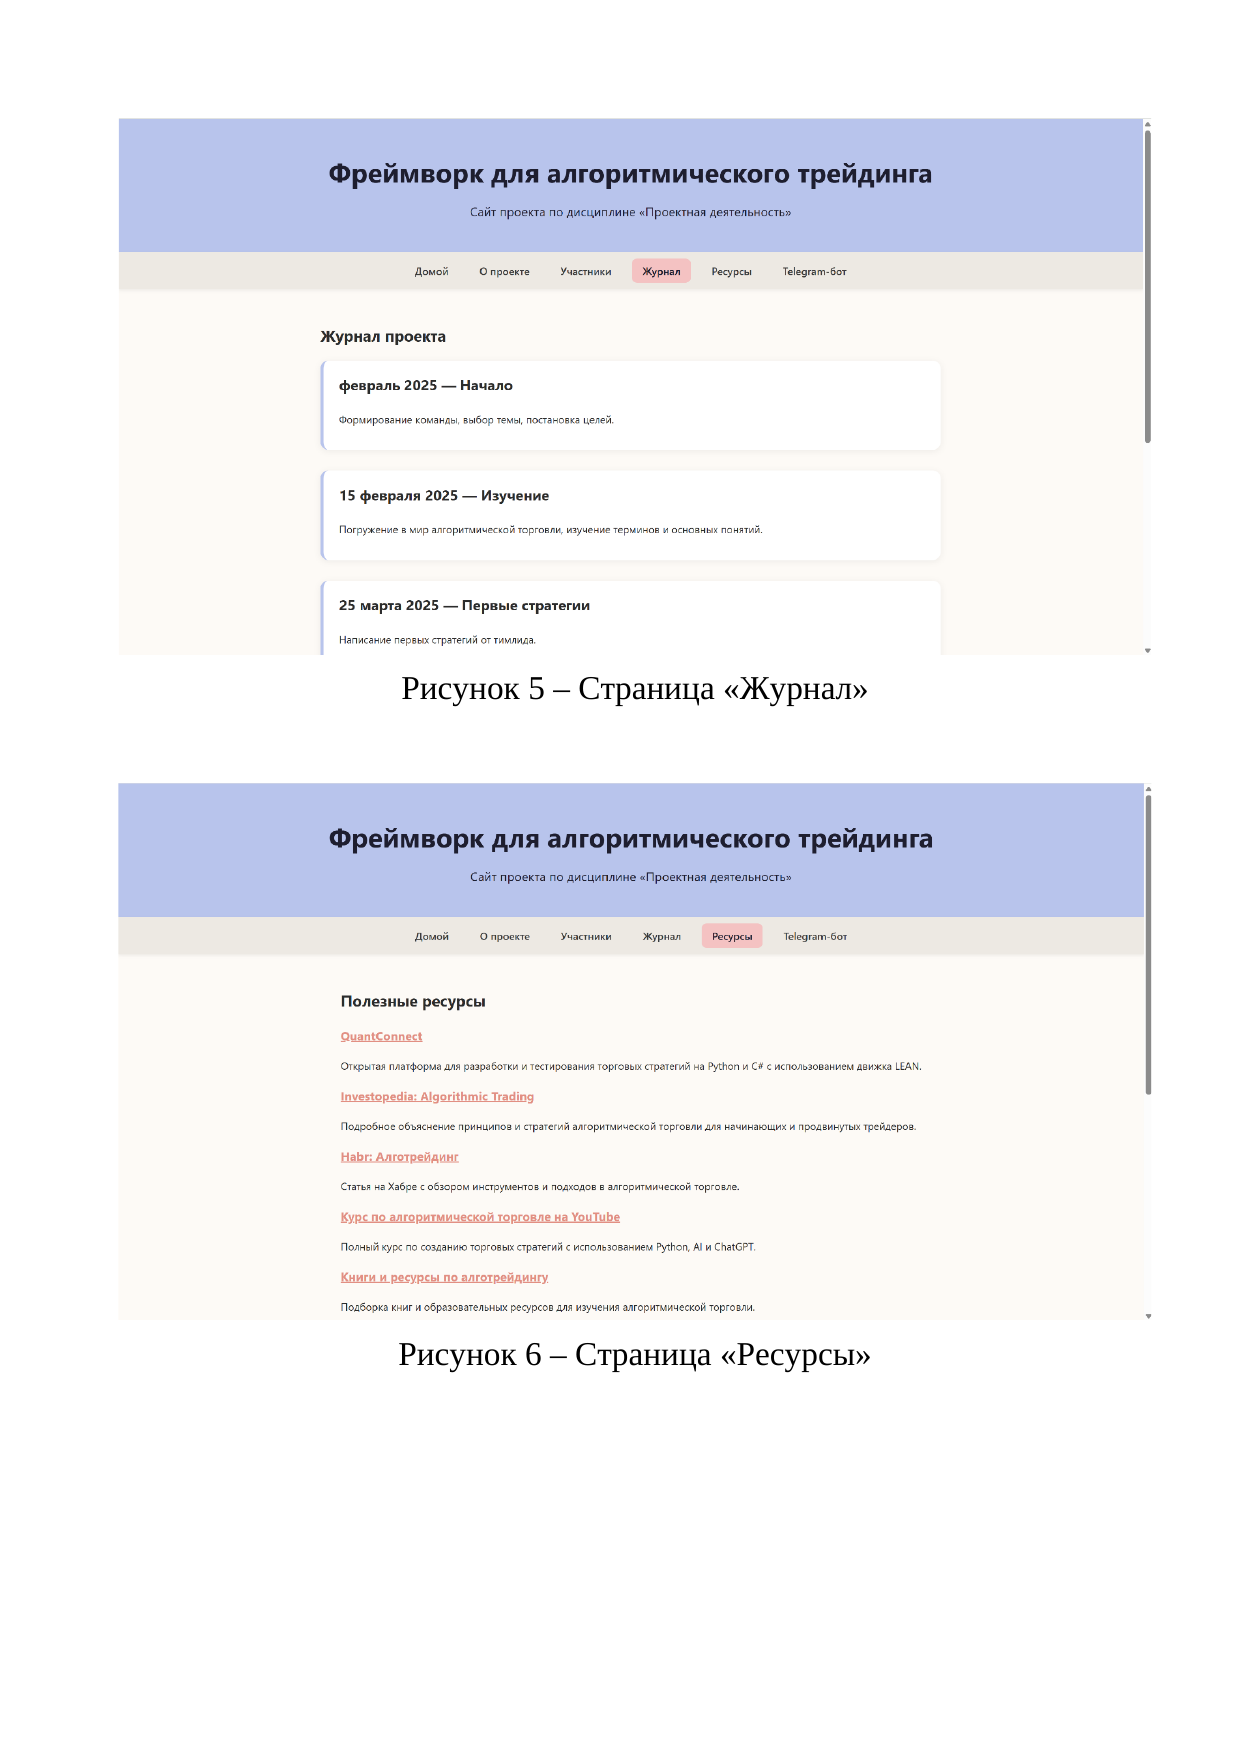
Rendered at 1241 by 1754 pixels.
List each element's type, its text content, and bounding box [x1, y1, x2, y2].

text Рисунок 5 – Страница «Журнал» [118, 668, 1152, 707]
text Рисунок 6 – Страница «Ресурсы» [118, 1334, 1152, 1372]
picture [118, 118, 1152, 655]
picture [118, 783, 1152, 1320]
